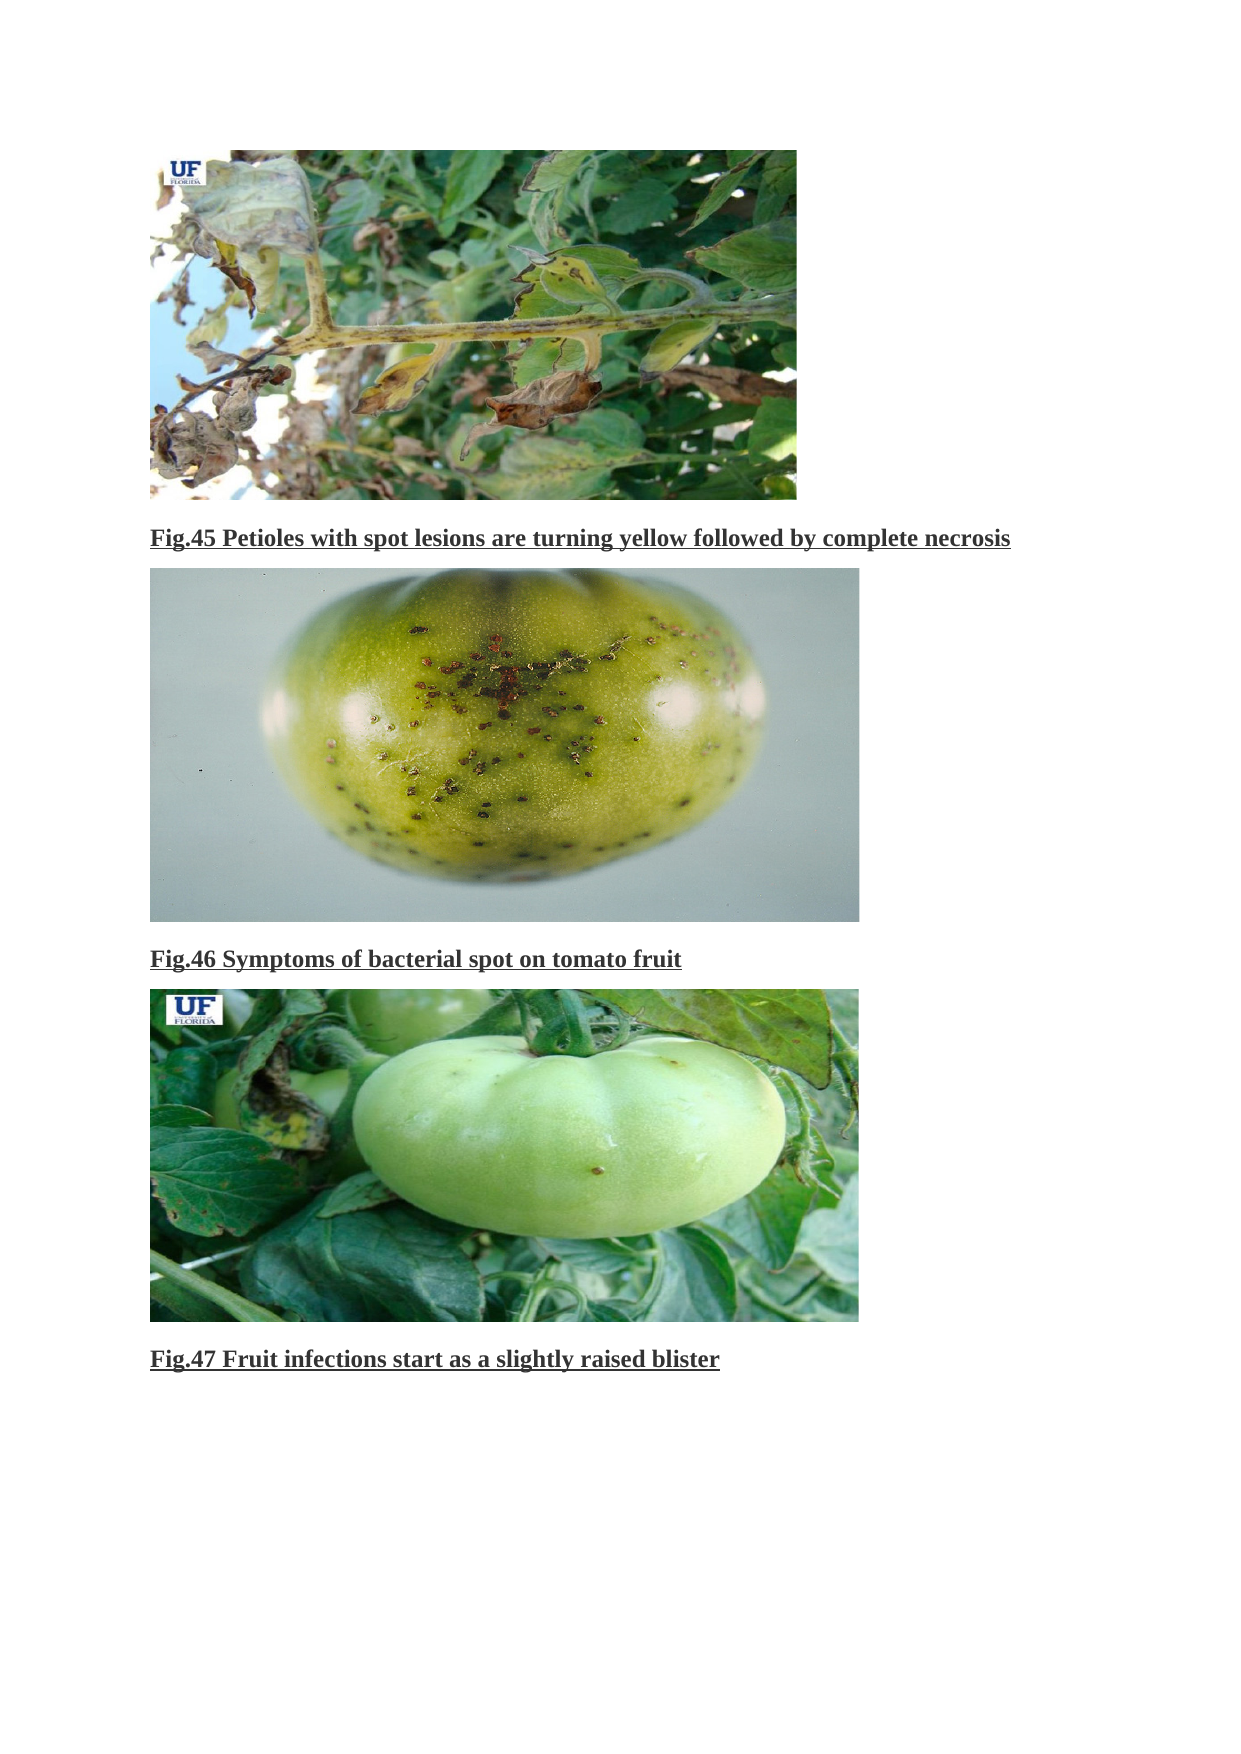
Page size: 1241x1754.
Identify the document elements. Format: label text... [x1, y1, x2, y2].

text Fig.46 Symptoms of bacterial spot on tomato fruit [150, 940, 1090, 972]
text Fig.47 Fruit infections start as a slightly raised blister [150, 1341, 1090, 1373]
picture [150, 568, 860, 922]
picture [150, 150, 797, 500]
picture [150, 989, 859, 1322]
text Fig.45 Petioles with spot lesions are turning yellow followed by complete necrosis [150, 519, 1090, 551]
